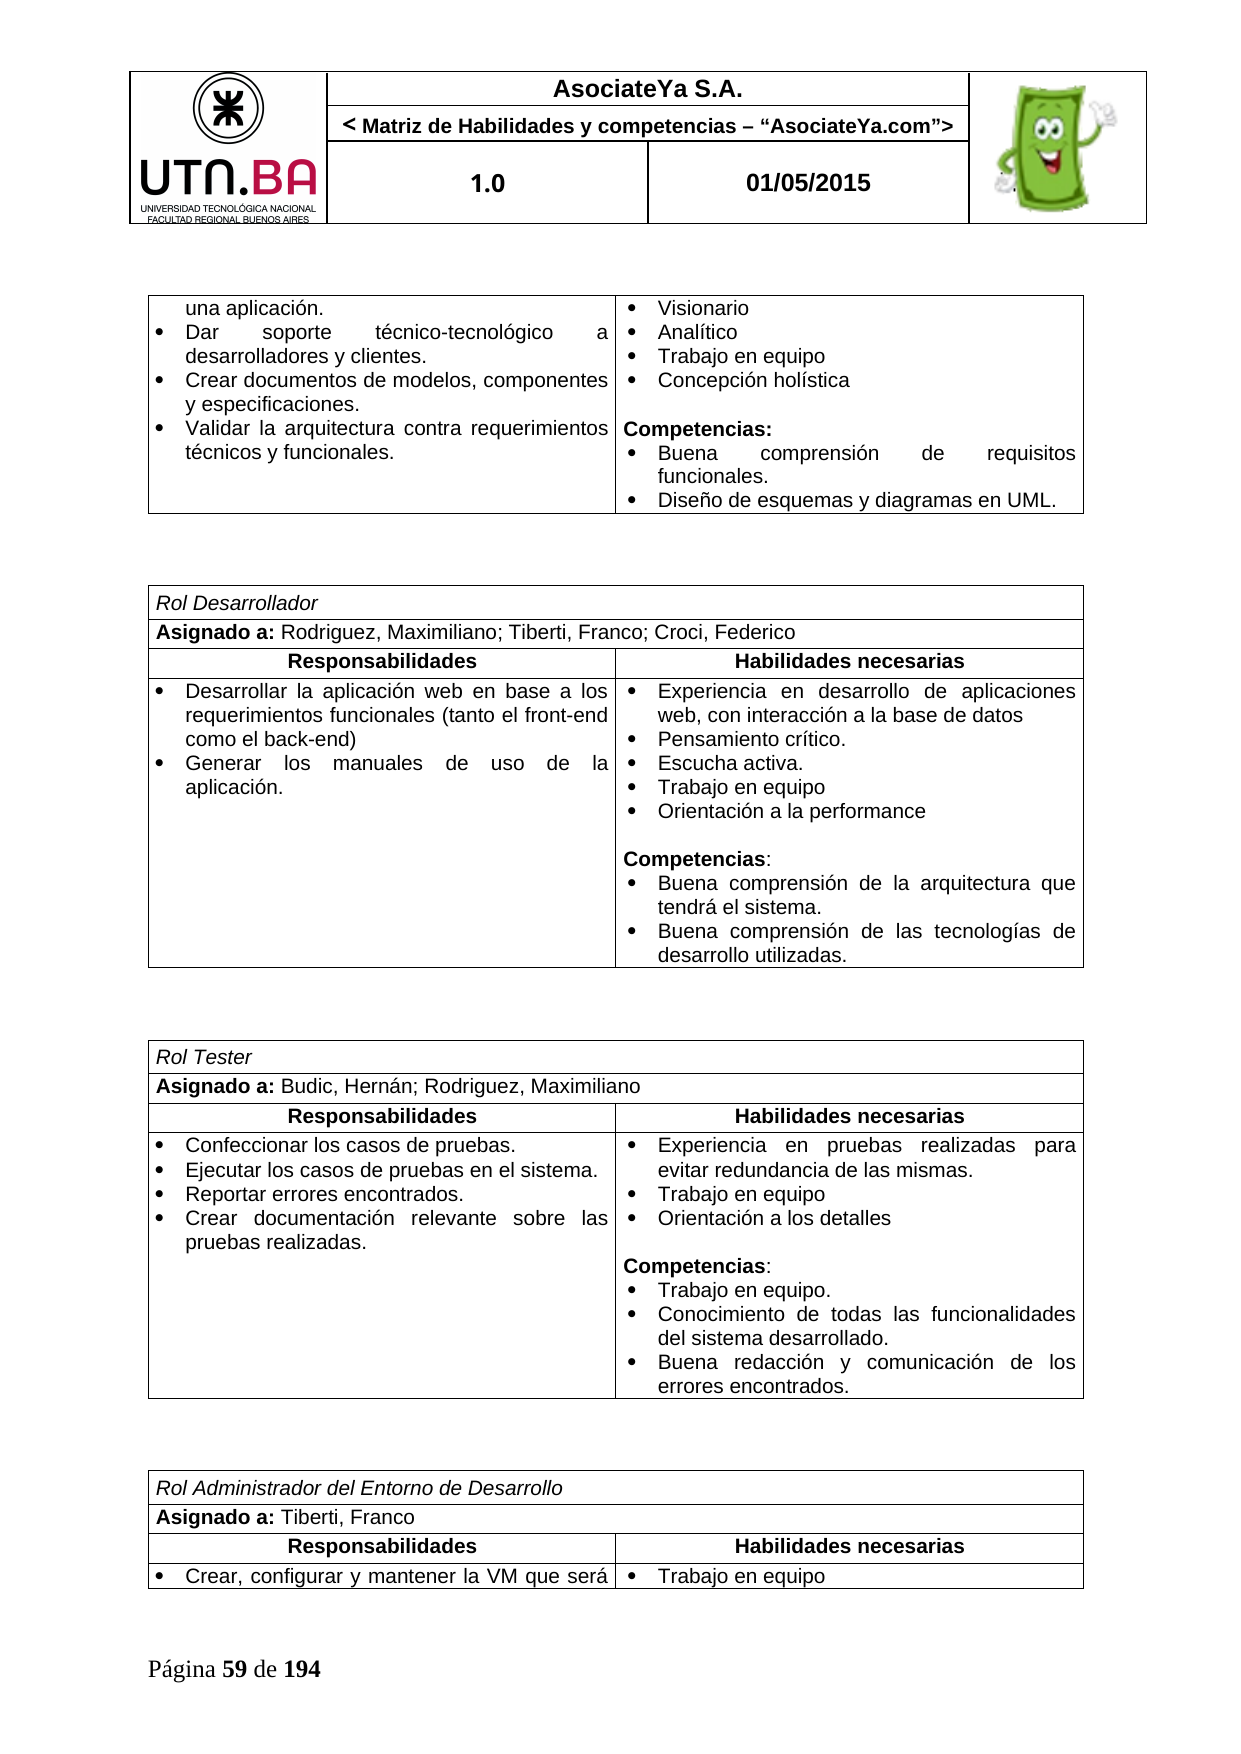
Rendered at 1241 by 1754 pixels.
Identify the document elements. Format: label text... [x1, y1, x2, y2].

table_cell Asignado a: Tiberti, Franco [149, 1505, 1083, 1533]
table_cell Experiencia en pruebas realizadas para evitar redundancia de las mismas. Trabajo en equipo Orientación a los detalles Competencias: Trabajo en equipo. Conocimiento de todas las funcionalidades del sistema desarrollado. Buena redacción y comunicación de los errores encontrados. [616, 1133, 1083, 1397]
table_cell Habilidades necesarias [616, 1534, 1083, 1563]
picture [982, 78, 1126, 217]
table_cell Desarrollar la aplicación web en base a los requerimientos funcionales (tanto el front-end como el back-end) Generar los manuales de uso de la aplicación. [149, 679, 615, 967]
table_header Rol Desarrollador [149, 586, 1083, 619]
table_cell Asignado a: Budic, Hernán; Rodriguez, Maximiliano [149, 1074, 1083, 1103]
table_cell Confeccionar los casos de pruebas. Ejecutar los casos de pruebas en el sistema. Reportar errores encontrados. Crear documentación relevante sobre las pruebas realizadas. [149, 1133, 615, 1397]
table_cell Responsabilidades [149, 1534, 615, 1563]
table_header Rol Tester [149, 1041, 1083, 1073]
table_cell Habilidades necesarias [616, 649, 1083, 678]
table_cell Asignado a: Rodriguez, Maximiliano; Tiberti, Franco; Croci, Federico [149, 620, 1083, 648]
picture [141, 72, 316, 223]
table_cell Habilidades necesarias [616, 1104, 1083, 1132]
table_cell Responsabilidades [149, 649, 615, 678]
table_header Rol Administrador del Entorno de Desarrollo [149, 1471, 1083, 1504]
table_cell Responsabilidades [149, 1104, 615, 1132]
table_cell Experiencia en desarrollo de aplicaciones web, con interacción a la base de datos Pensamiento crítico. Escucha activa. Trabajo en equipo Orientación a la performance Competencias: Buena comprensión de la arquitectura que tendrá el sistema. Buena comprensión de las tecnologías de desarrollo utilizadas. [616, 679, 1083, 967]
